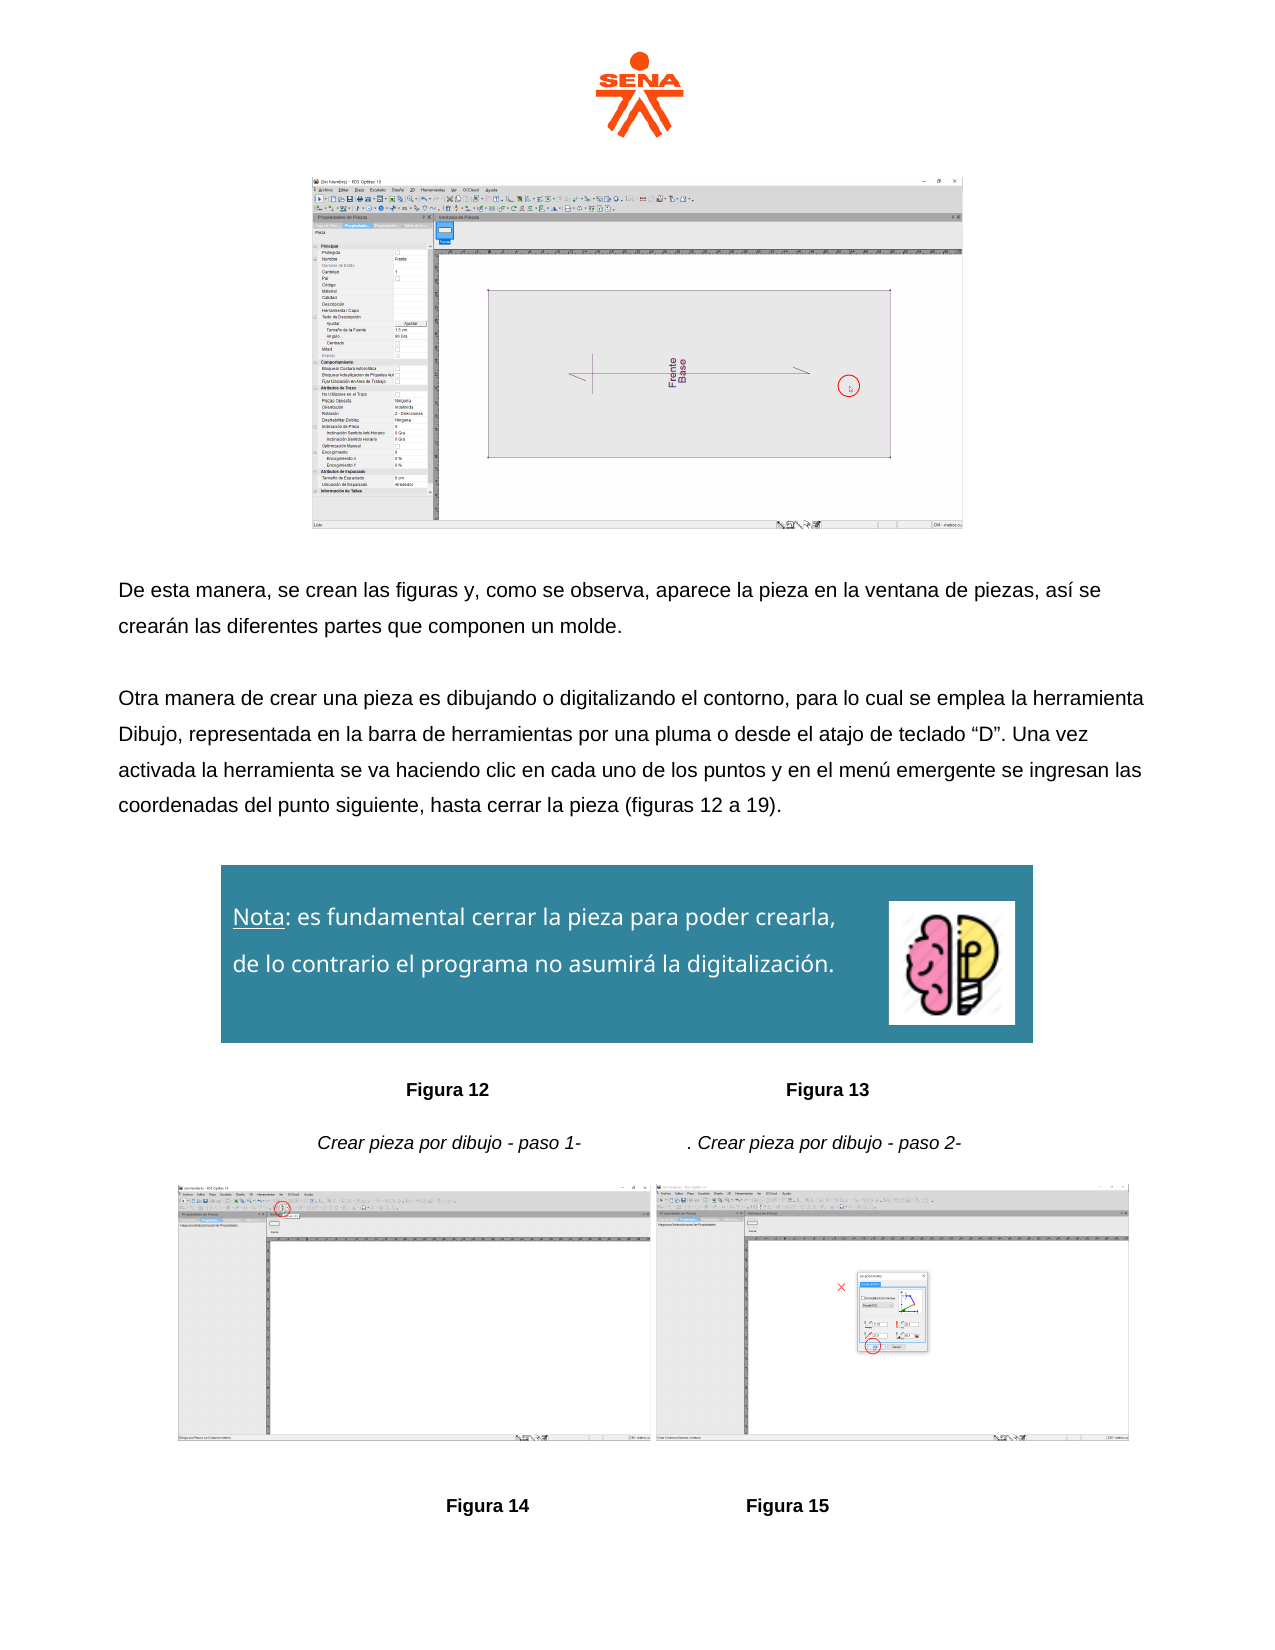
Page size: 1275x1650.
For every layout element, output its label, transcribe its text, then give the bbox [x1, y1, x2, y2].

picture [888, 901, 1016, 1025]
table_header Nota: es fundamental cerrar la pieza para poder crearla, de lo contrario el programa no asumirá la digitalización. [221, 865, 871, 1043]
picture [585, 48, 690, 142]
picture [178, 1185, 651, 1441]
picture [312, 177, 963, 529]
table_header [871, 865, 1033, 1043]
text De esta manera, se crean las figuras y, como se observa, aparece la pieza en la ventana de piezas, así se crearán las diferentes partes que componen un molde. [118, 578, 1157, 638]
picture [656, 1184, 1129, 1441]
text Crear pieza por dibujo - paso 1- . Crear pieza por dibujo - paso 2- [118, 1132, 1157, 1153]
text Figura 12 Figura 13 [118, 1078, 1157, 1100]
text Figura 14 Figura 15 [118, 1495, 1157, 1516]
text Otra manera de crear una pieza es dibujando o digitalizando el contorno, para lo cual se emplea la herramienta Dibujo, representada en la barra de herramientas por una pluma o desde el atajo de teclado “D”. Una vez activada la herramienta se va haciendo clic en cada uno de los puntos y en el menú emergente se ingresan las coordenadas del punto siguiente, hasta cerrar la pieza (figuras 12 a 19). [118, 686, 1157, 817]
